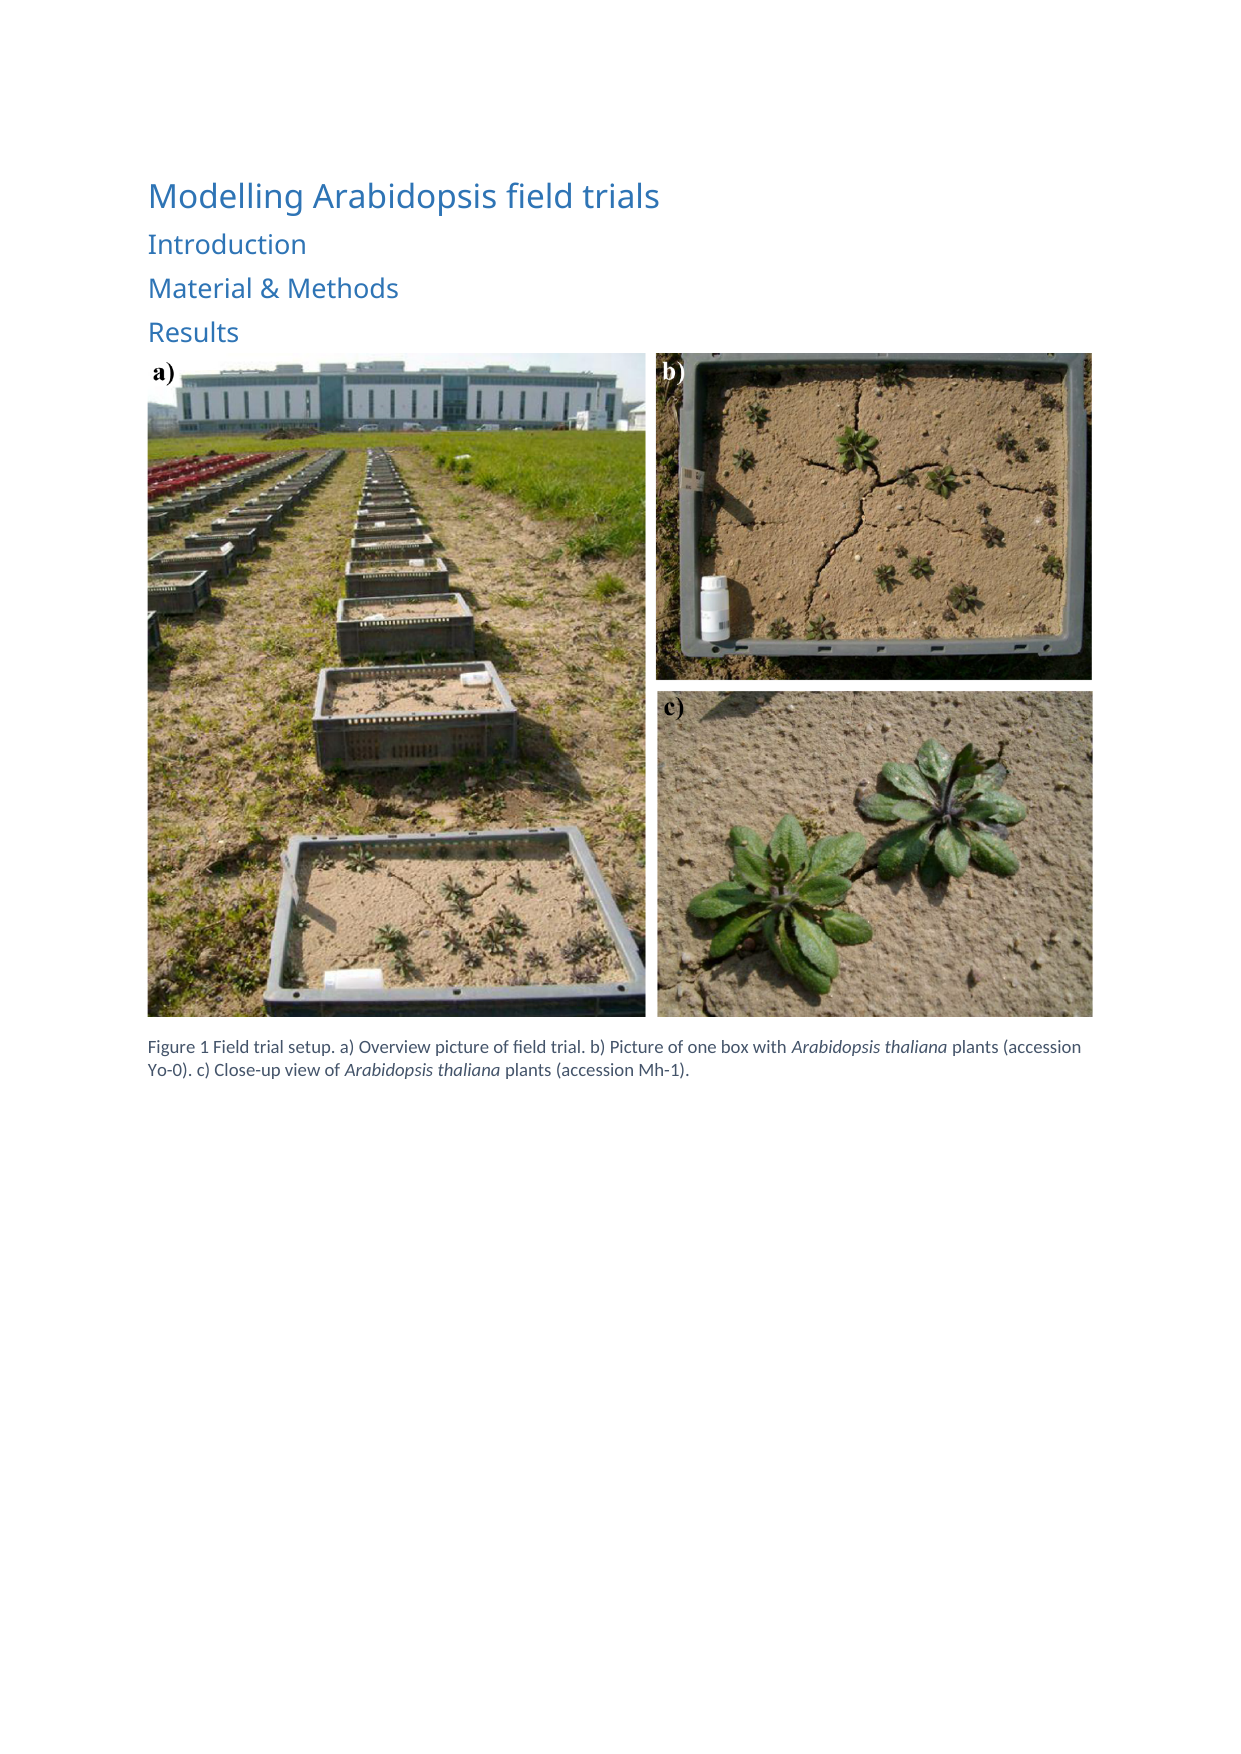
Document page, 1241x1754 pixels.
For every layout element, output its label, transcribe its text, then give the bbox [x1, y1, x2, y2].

subtitle Results [148, 314, 1093, 351]
subtitle Introduction [148, 226, 1093, 263]
subtitle Modelling Arabidopsis field trials [148, 173, 1093, 218]
subtitle Material & Methods [148, 270, 1093, 307]
picture [147, 353, 1093, 1017]
text Figure 1 Field trial setup. a) Overview picture of field trial. b) Picture of one box with Arabidopsis thaliana plants (accession Yo-0). c) Close-up view of Arabidopsis thaliana plants (accession Mh-1). [148, 1035, 1093, 1081]
